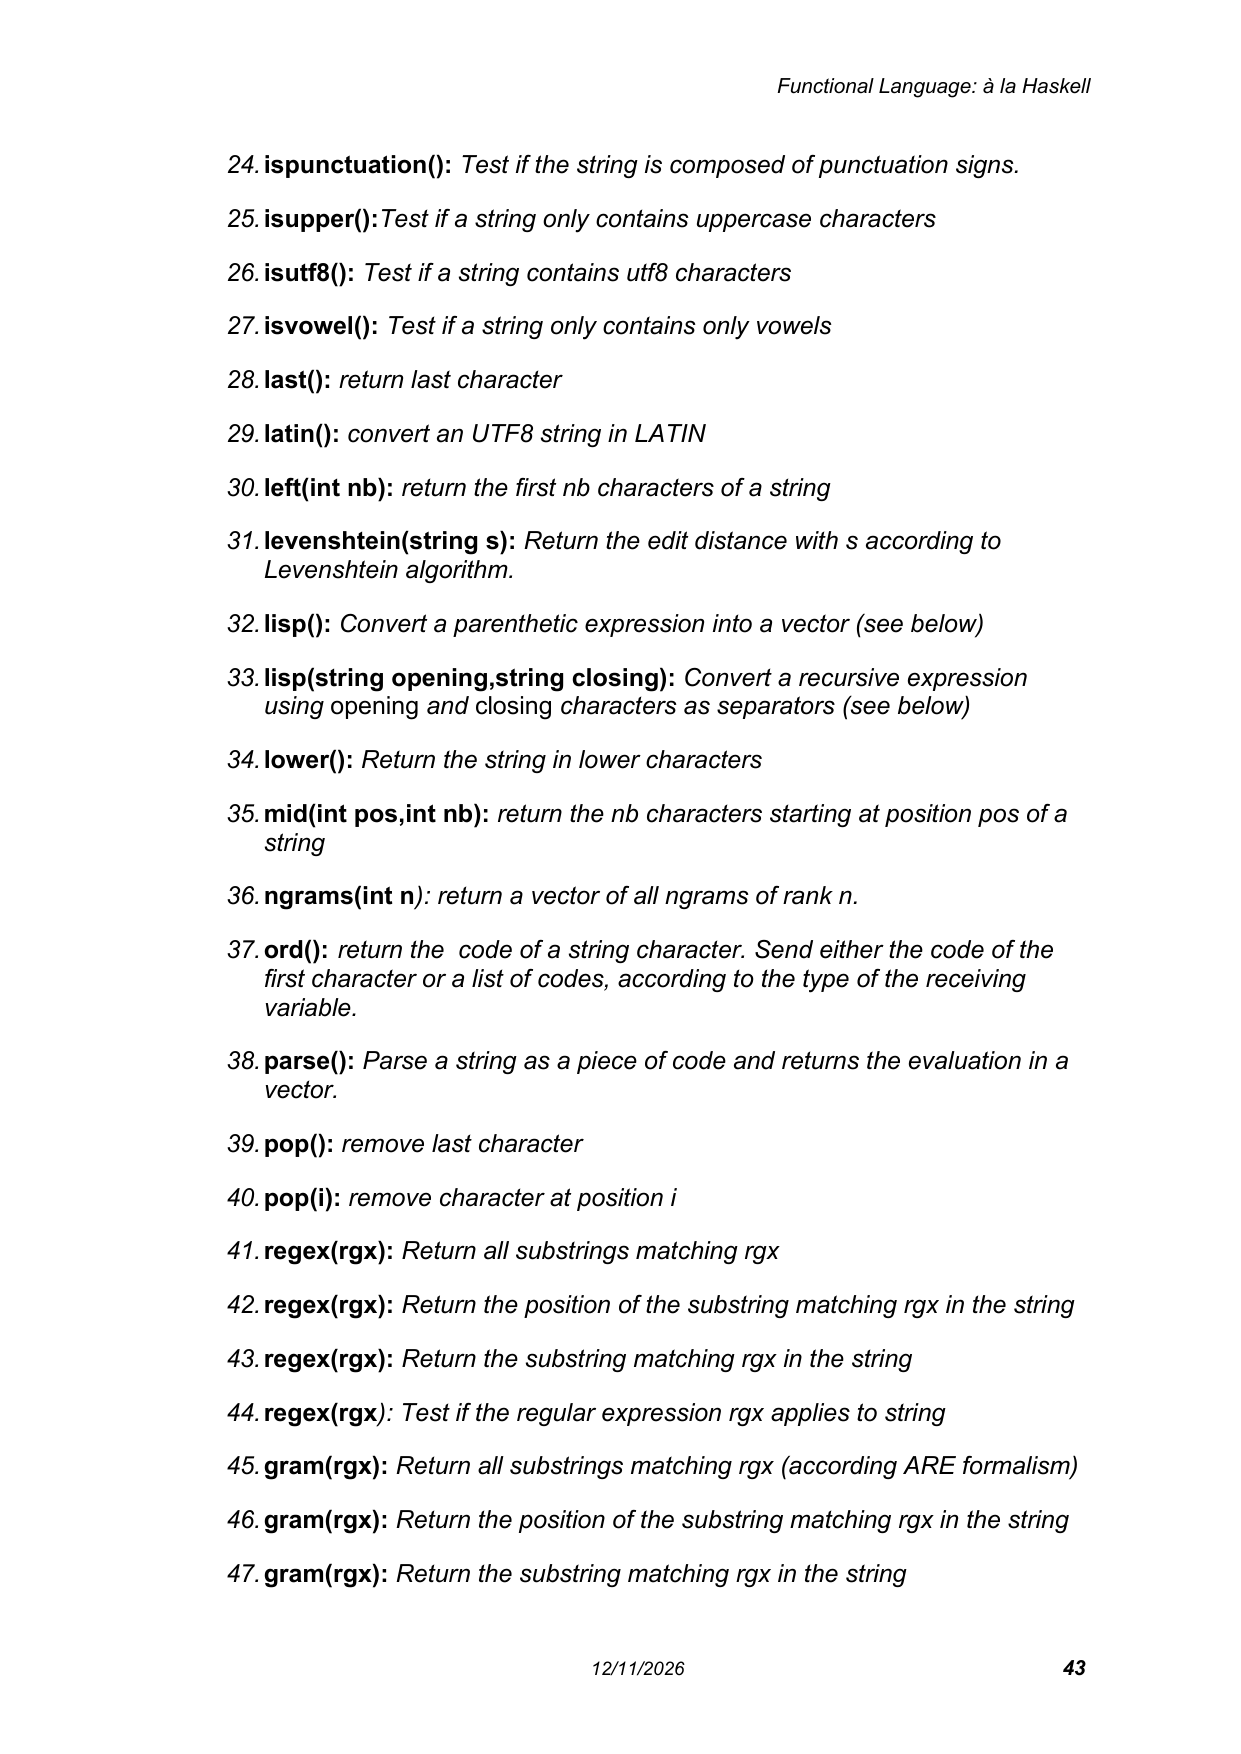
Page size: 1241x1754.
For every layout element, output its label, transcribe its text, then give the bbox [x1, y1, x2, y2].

list isvowel(): Test if a string only contains only vowels [226, 311, 1090, 340]
list mid(int pos,int nb): return the nb characters starting at position pos of a string [226, 799, 1090, 856]
list latin(): convert an UTF8 string in LATIN [226, 419, 1090, 447]
list regex(rgx): Return the substring matching rgx in the string [226, 1344, 1090, 1372]
list pop(): remove last character [226, 1129, 1090, 1157]
list gram(rgx): Return the position of the substring matching rgx in the string [226, 1505, 1090, 1534]
list gram(rgx): Return the substring matching rgx in the string [226, 1559, 1090, 1587]
list isupper():Test if a string only contains uppercase characters [226, 204, 1090, 232]
list ord(): return the code of a string character. Send either the code of the first character or a list of codes, according to the type of the receiving variable. [226, 935, 1090, 1021]
list left(int nb): return the first nb characters of a string [226, 472, 1090, 501]
list regex(rgx): Return the position of the substring matching rgx in the string [226, 1290, 1090, 1319]
list lisp(): Convert a parenthetic expression into a vector (see below) [226, 609, 1090, 637]
list regex(rgx): Return all substrings matching rgx [226, 1236, 1090, 1265]
list gram(rgx): Return all substrings matching rgx (according ARE formalism) [226, 1451, 1090, 1480]
list parse(): Parse a string as a piece of code and returns the evaluation in a vector. [226, 1046, 1090, 1104]
list ngrams(int n): return a vector of all ngrams of rank n. [226, 881, 1090, 910]
list pop(i): remove character at position i [226, 1182, 1090, 1211]
list lisp(string opening,string closing): Convert a recursive expression using opening and closing characters as separators (see below) [226, 662, 1090, 720]
list last(): return last character [226, 365, 1090, 394]
list ispunctuation(): Test if the string is composed of punctuation signs. [226, 150, 1090, 179]
list lower(): Return the string in lower characters [226, 745, 1090, 774]
list regex(rgx): Test if the regular expression rgx applies to string [226, 1397, 1090, 1426]
list isutf8(): Test if a string contains utf8 characters [226, 257, 1090, 286]
list levenshtein(string s): Return the edit distance with s according to Levenshtein algorithm. [226, 526, 1090, 584]
